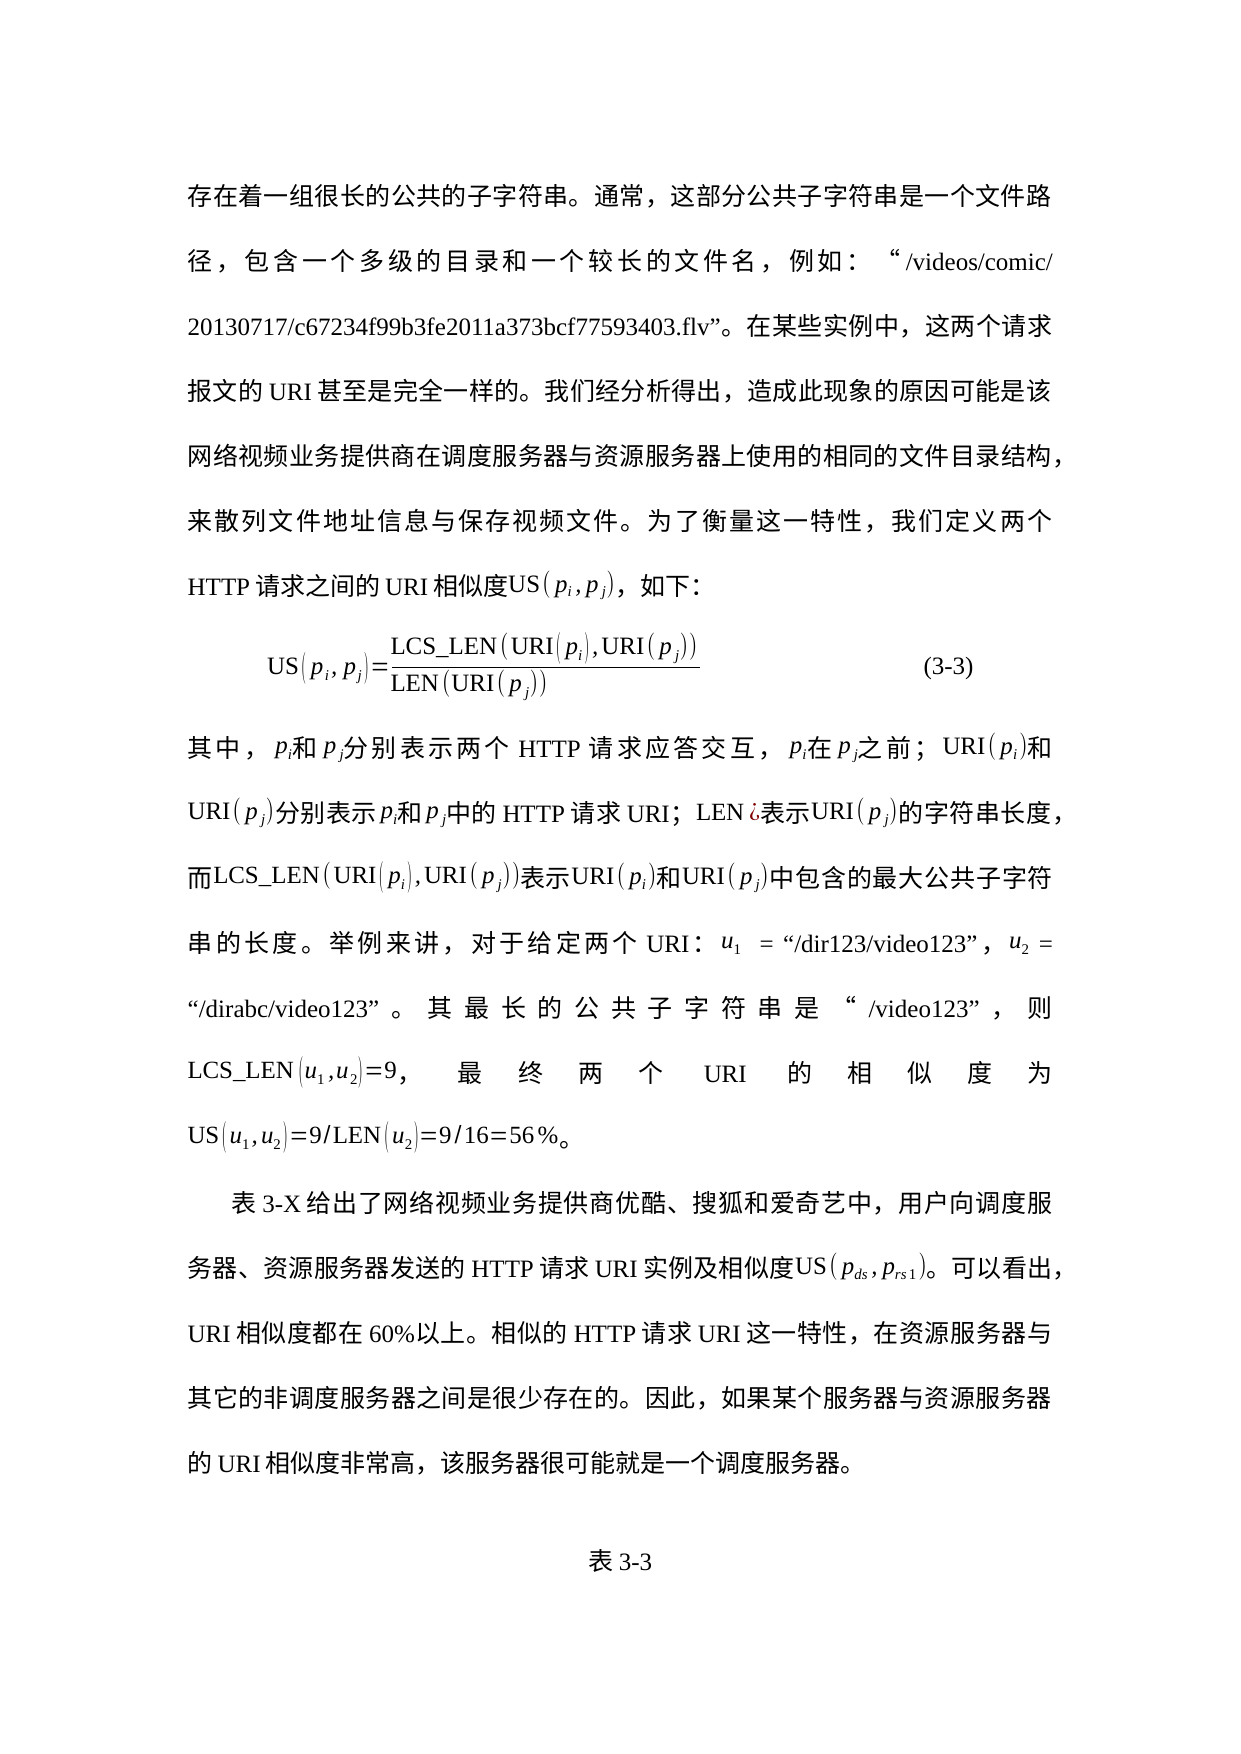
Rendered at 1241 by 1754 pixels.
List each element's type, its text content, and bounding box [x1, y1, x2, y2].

text 表3-X给出了网络视频业务提供商优酷、搜狐和爱奇艺中，用户向调度服务器、资源服务器发送的HTTP请求URI实例及相似度。可以看出，URI相似度都在60%以上。相似的HTTP请求URI这一特性，在资源服务器与其它的非调度服务器之间是很少存在的。因此，如果某个服务器与资源服务器的URI相似度非常高，该服务器很可能就是一个调度服务器。 [187, 1169, 1053, 1494]
text (3-3) [187, 617, 1053, 714]
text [187, 162, 1053, 617]
text 其中，和分别表示两个HTTP请求应答交互，在之前；和分别表示和中的HTTP请求URI；表示的字符串长度，而表示和中包含的最大公共子字符串的长度。举例来讲，对于给定两个URI： = “/dir123/video123”， = “/dirabc/video123”。其最长的公共子字符串是“/video123”，则，最终两个URI的相似度为。 [187, 714, 1053, 1169]
text 表3-3 [187, 1527, 1053, 1592]
